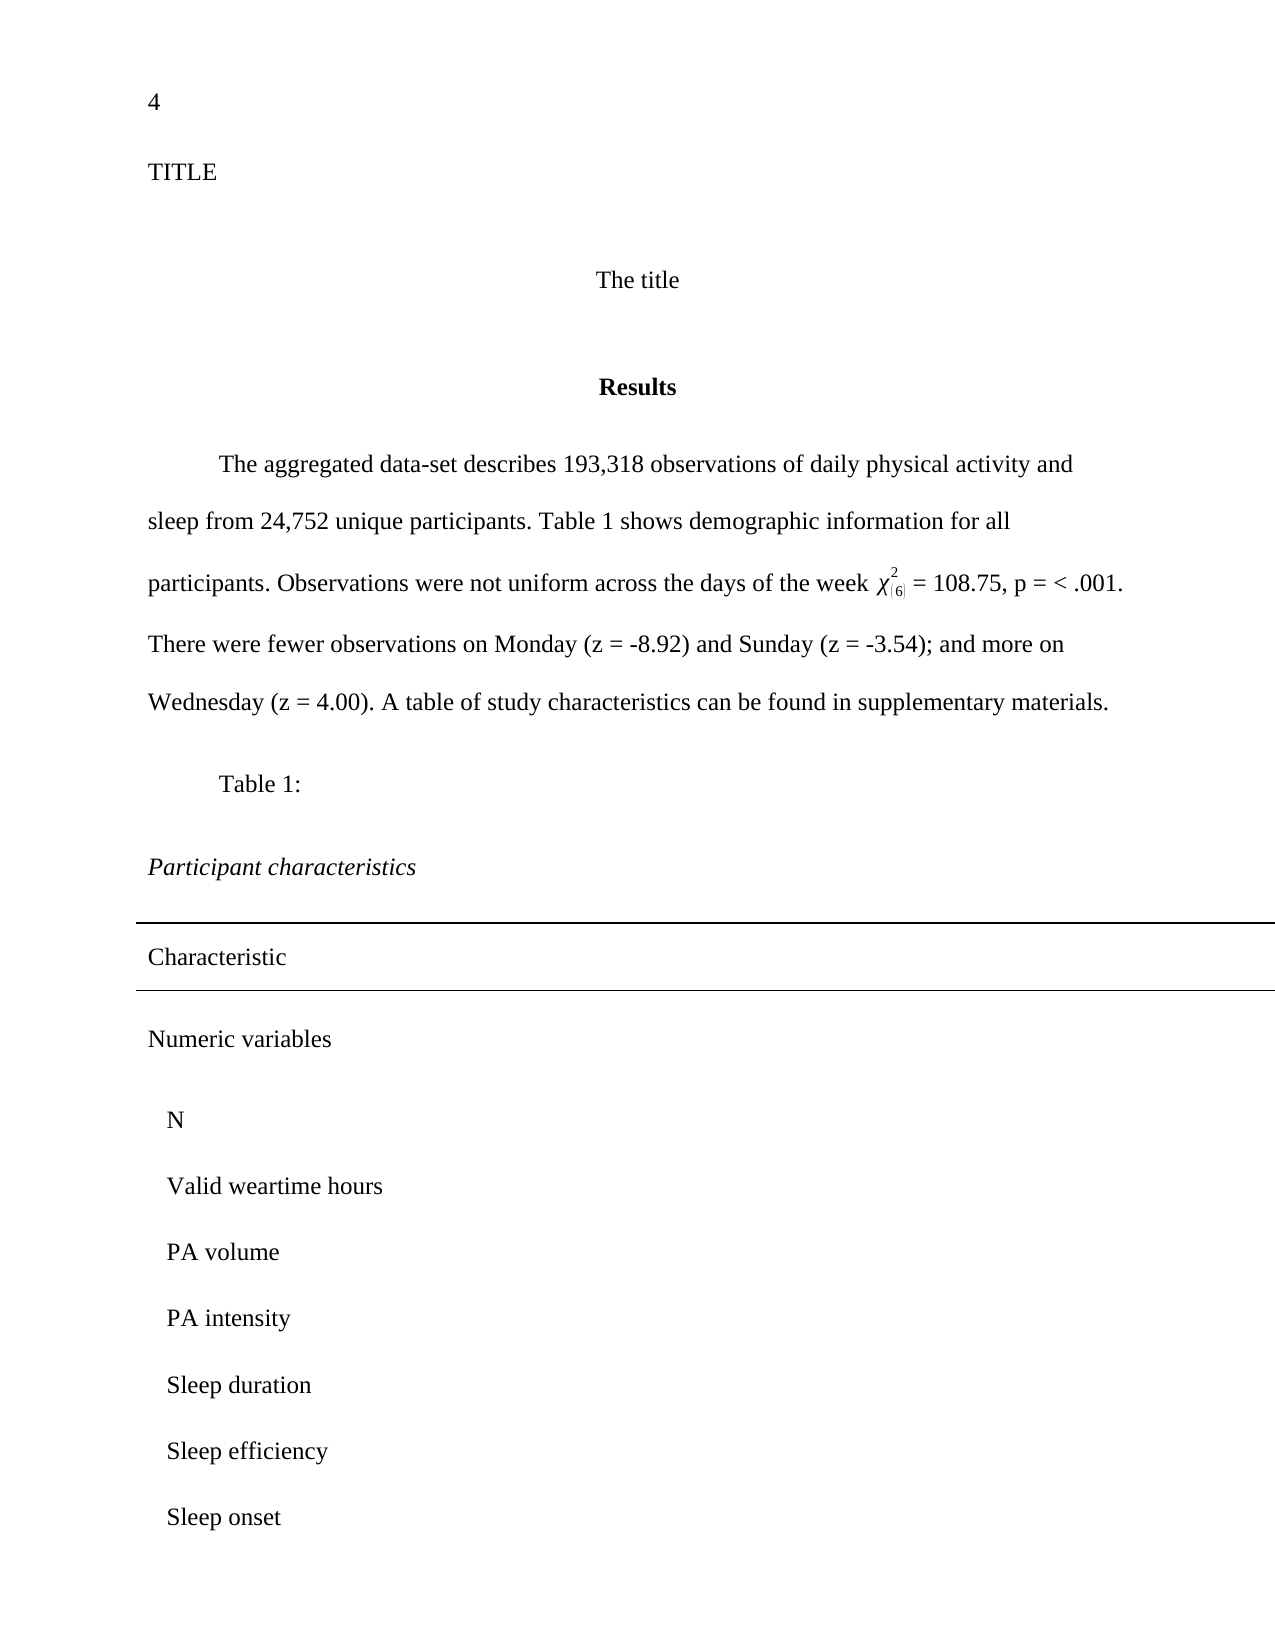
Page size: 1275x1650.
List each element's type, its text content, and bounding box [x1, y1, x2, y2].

table_header Characteristic [136, 924, 1274, 990]
table_cell Valid weartime hours [136, 1152, 1274, 1218]
table_cell Sleep duration [136, 1351, 1274, 1417]
table_cell Numeric variables [136, 991, 1274, 1086]
table_cell PA volume [136, 1219, 1274, 1285]
subtitle Results [148, 372, 1127, 401]
text Participant characteristics [148, 852, 1127, 880]
table_cell N [136, 1086, 1274, 1152]
table_cell PA intensity [136, 1285, 1274, 1351]
table_cell Sleep efficiency [136, 1417, 1274, 1483]
text The aggregated data-set describes 193,318 observations of daily physical activity and sleep from 24,752 unique participants. Table 1 shows demographic information for all participants. Observations were not uniform across the days of the week = 108.75, p = < .001. There were fewer observations on Monday (z = -8.92) and Sunday (z = -3.54); and more on Wednesday (z = 4.00). A table of study characteristics can be found in supplementary materials. [148, 449, 1127, 715]
text The title [148, 265, 1127, 294]
text Table 1: [148, 769, 1127, 798]
table_cell Sleep onset [136, 1484, 1274, 1531]
